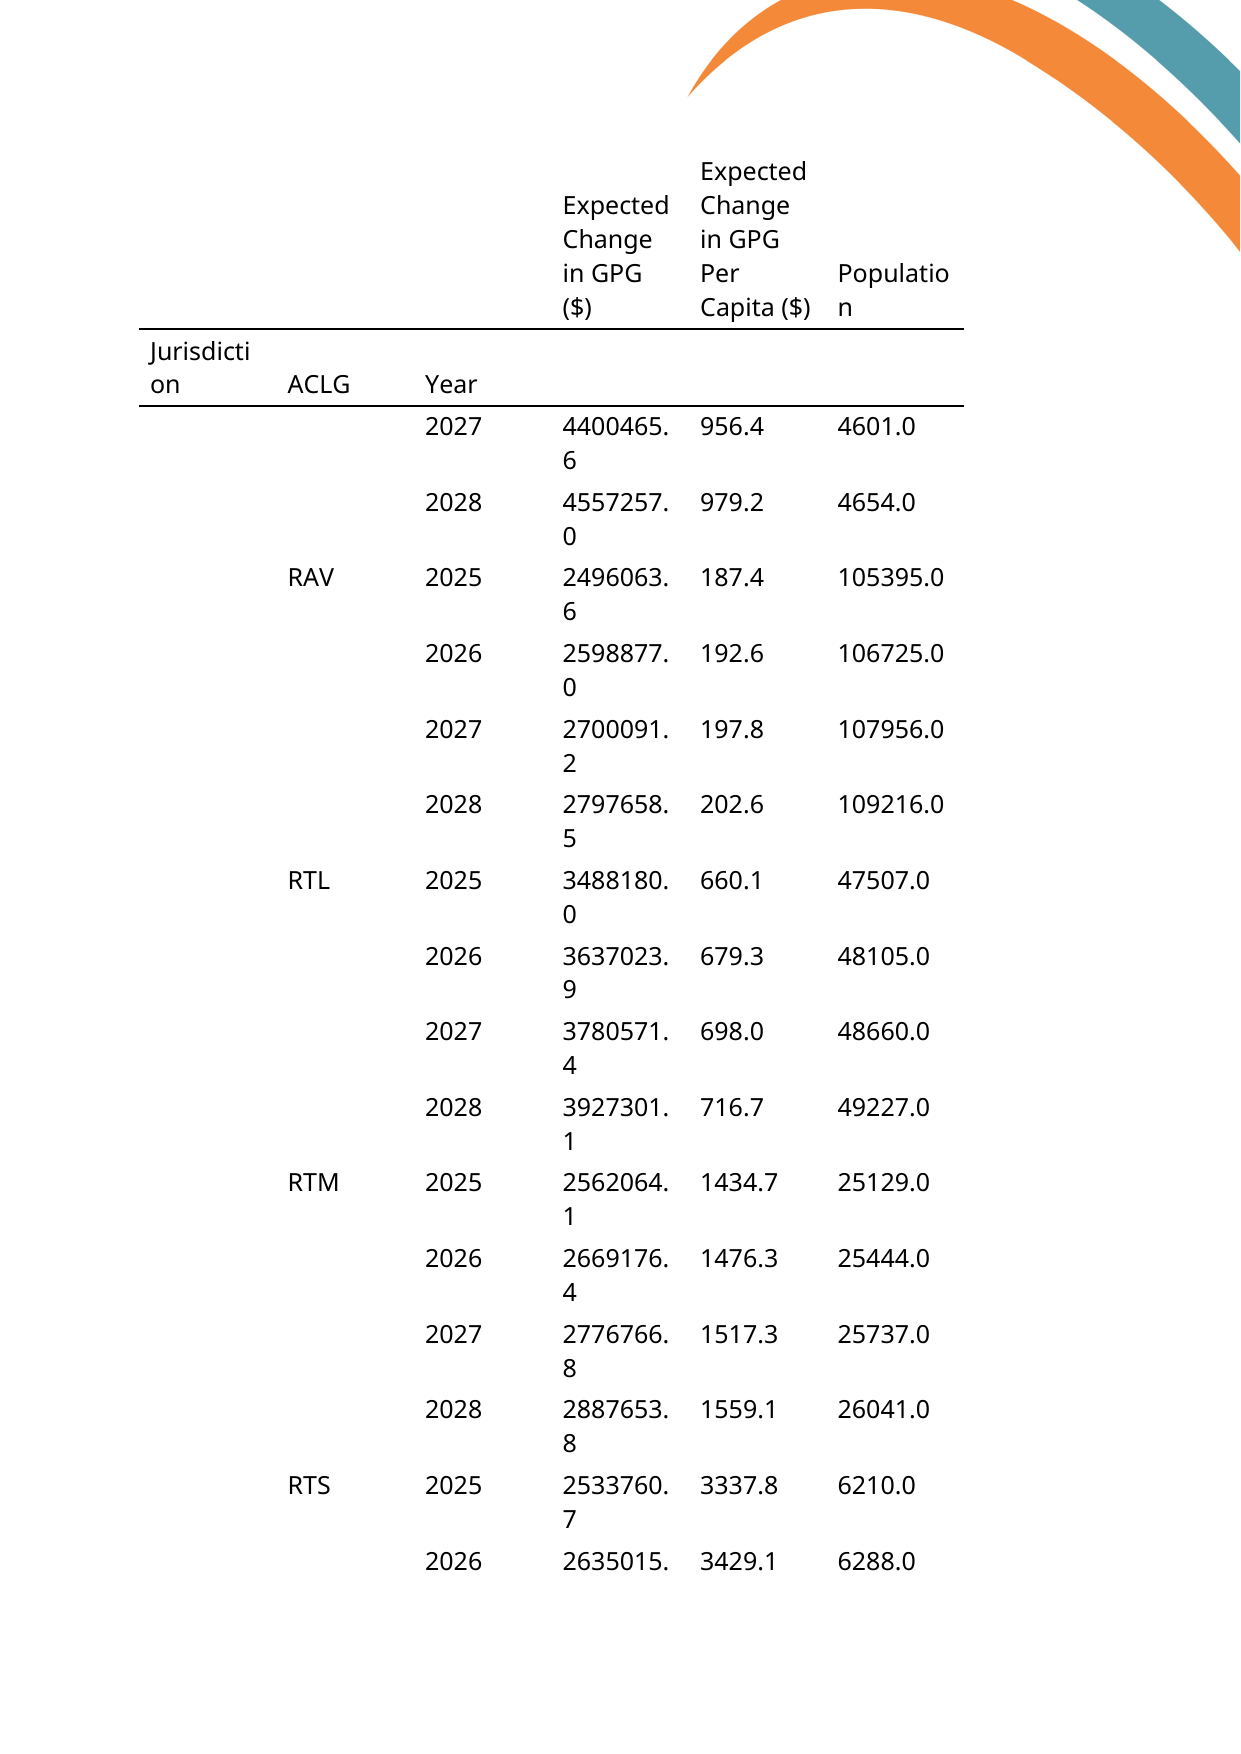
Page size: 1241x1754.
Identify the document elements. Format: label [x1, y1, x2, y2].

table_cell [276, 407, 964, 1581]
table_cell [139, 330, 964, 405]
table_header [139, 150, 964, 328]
picture [19, 0, 1241, 306]
